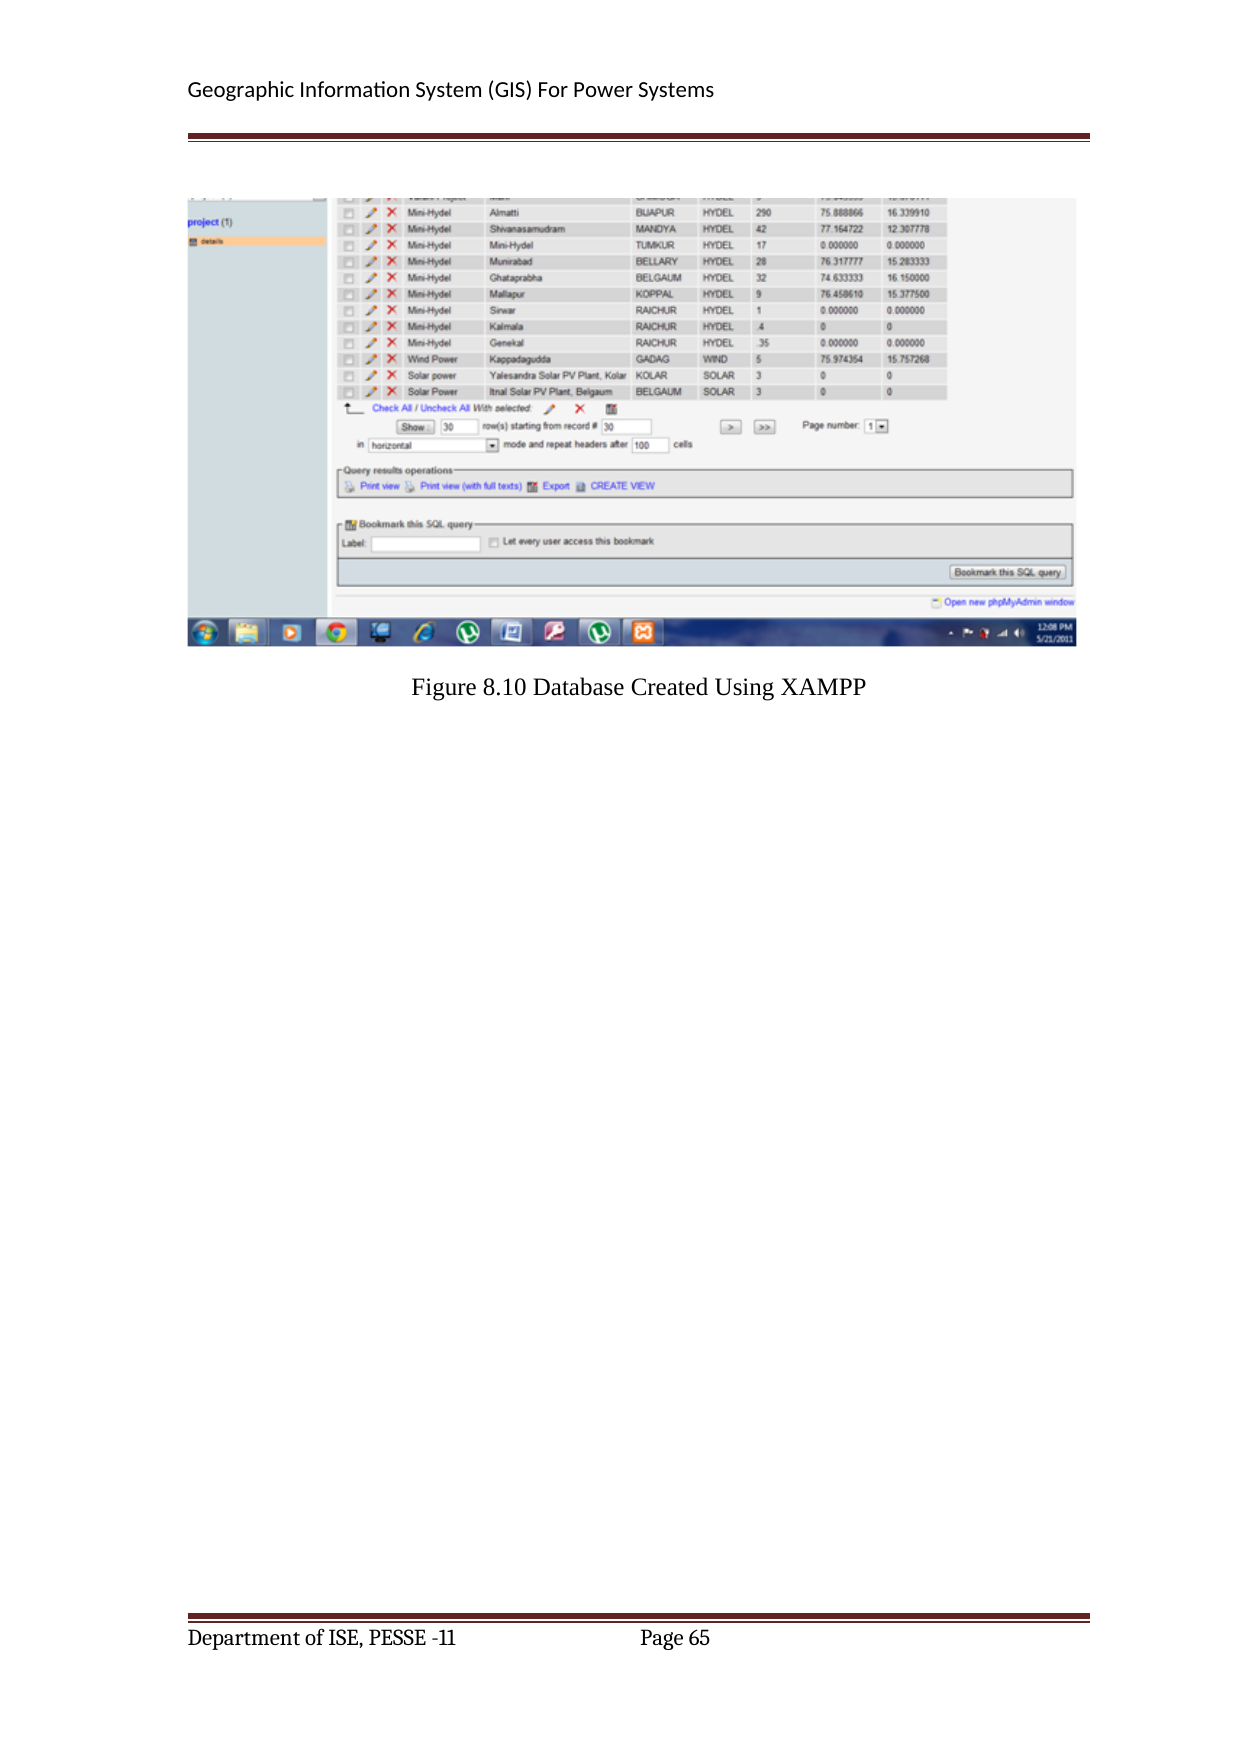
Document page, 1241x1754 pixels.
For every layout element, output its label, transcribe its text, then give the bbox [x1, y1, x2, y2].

picture [187, 198, 1077, 648]
text Figure 8.10 Database Created Using XAMPP [187, 672, 1090, 701]
